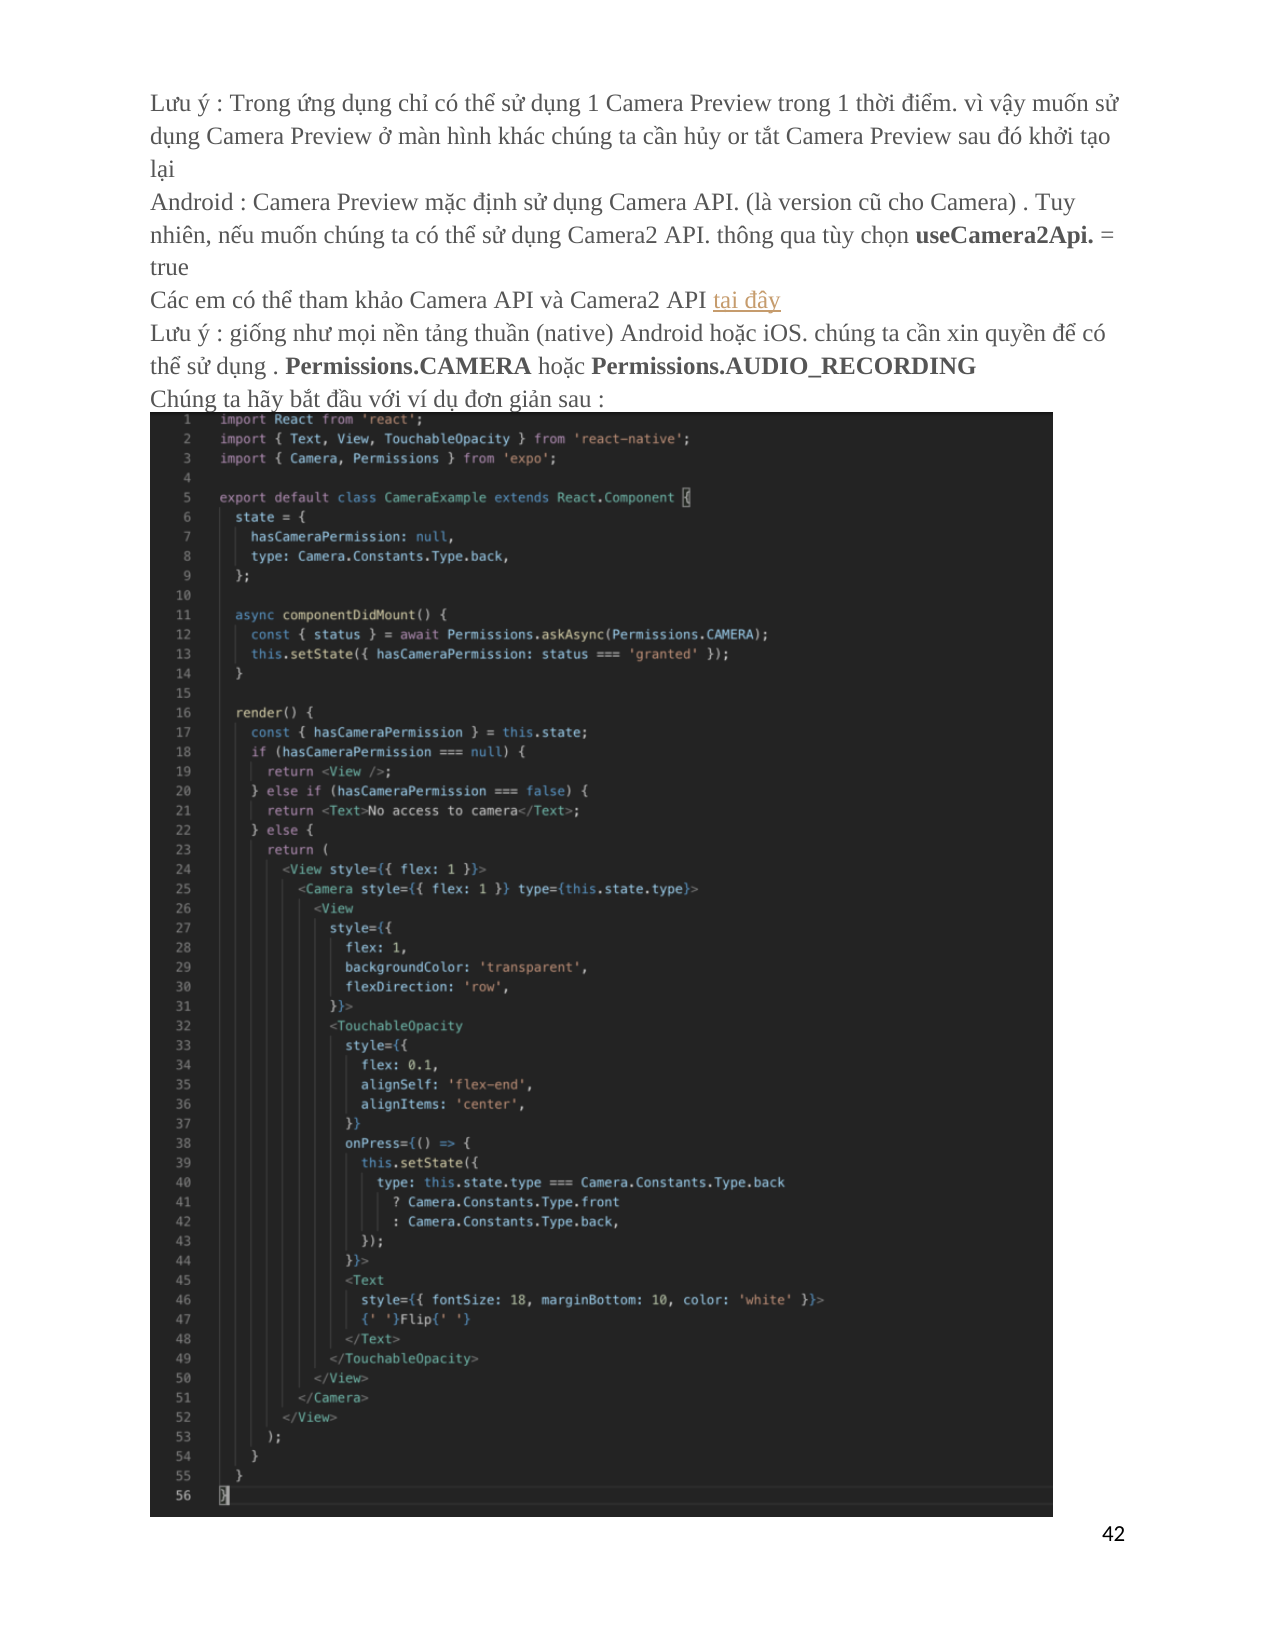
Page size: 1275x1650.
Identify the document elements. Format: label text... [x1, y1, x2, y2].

text Lưu ý : Trong ứng dụng chỉ có thể sử dụng 1 Camera Preview trong 1 thời điểm. vì vậy muốn sử dụng Camera Preview ở màn hình khác chúng ta cần hủy or tắt Camera Preview sau đó khởi tạo lại Android : Camera Preview mặc định sử dụng Camera API. (là version cũ cho Camera) . Tuy nhiên, nếu muốn chúng ta có thể sử dụng Camera2 API. thông qua tùy chọn useCamera2Api. = true Các em có thể tham khảo Camera API và Camera2 API tại đây [150, 84, 1125, 314]
text Chúng ta hãy bắt đầu với ví dụ đơn giản sau : [150, 380, 1125, 412]
text Lưu ý : giống như mọi nền tảng thuần (native) Android hoặc iOS. chúng ta cần xin quyền để có thể sử dụng . Permissions.CAMERA hoặc Permissions.AUDIO_RECORDING [150, 314, 1125, 380]
picture [150, 412, 1053, 1517]
